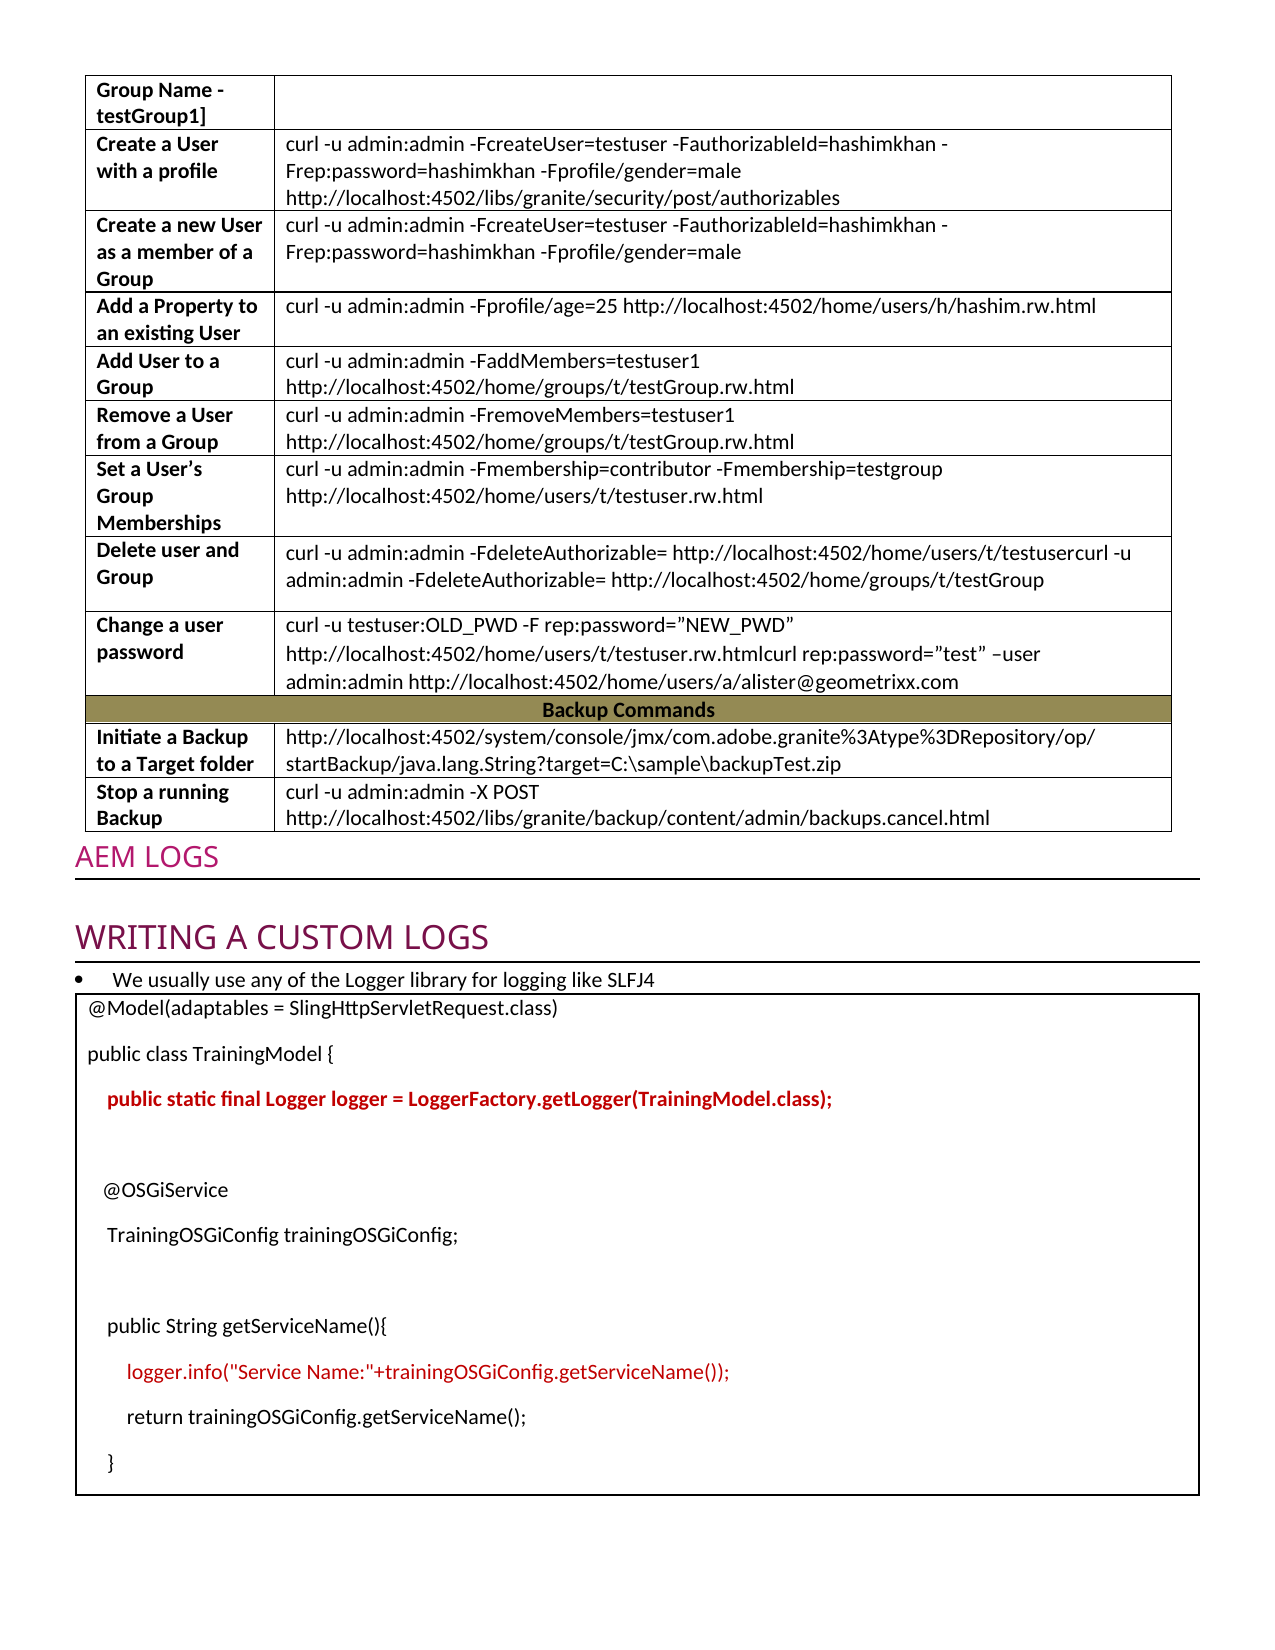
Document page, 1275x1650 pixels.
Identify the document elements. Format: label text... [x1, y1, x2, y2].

table_cell Stop a running Backup [86, 778, 274, 831]
table_cell curl -u admin:admin -X POST http://localhost:4502/libs/granite/backup/content/admin/backups.cancel.html [275, 778, 1171, 831]
table_cell Create a new User as a member of a Group [86, 211, 274, 291]
table_cell Backup Commands [86, 696, 1171, 722]
table_cell curl -u admin:admin -FcreateUser=testuser -FauthorizableId=hashimkhan -Frep:password=hashimkhan -Fprofile/gender=male http://localhost:4502/libs/granite/security/post/authorizables [275, 130, 1171, 210]
table_cell Create a User with a profile [86, 130, 274, 210]
table_cell Change a user password [86, 612, 274, 695]
table_cell Remove a User from a Group [86, 401, 274, 454]
subtitle WRITING A CUSTOM LOGS [75, 914, 1200, 961]
table_cell Delete user and Group [86, 537, 274, 611]
table_cell Set a User’s Group Memberships [86, 456, 274, 536]
table_cell curl -u admin:admin -FaddMembers=testuser1 http://localhost:4502/home/groups/t/testGroup.rw.html [275, 347, 1171, 400]
table_cell Add a Property to an existing User [86, 293, 274, 346]
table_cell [86, 76, 274, 129]
table_cell curl -u admin:admin -Fmembership=contributor -Fmembership=testgroup http://localhost:4502/home/users/t/testuser.rw.html [275, 456, 1171, 536]
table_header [77, 995, 1198, 1494]
table_cell curl -u admin:admin -FremoveMembers=testuser1 http://localhost:4502/home/groups/t/testGroup.rw.html [275, 401, 1171, 454]
list We usually use any of the Logger library for logging like SLFJ4 [75, 966, 1200, 993]
table_cell curl -u admin:admin -FcreateUser=testuser -FauthorizableId=hashimkhan -Frep:password=hashimkhan -Fprofile/gender=male [275, 211, 1171, 291]
table_cell Add User to a Group [86, 347, 274, 400]
table_cell http://localhost:4502/system/console/jmx/com.adobe.granite%3Atype%3DRepository/op/startBackup/java.lang.String?target=C:\sample\backupTest.zip [275, 724, 1171, 777]
table_cell curl -u admin:admin -Fprofile/age=25 http://localhost:4502/home/users/h/hashim.rw.html [275, 293, 1171, 346]
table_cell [275, 76, 1171, 129]
table_cell curl -u admin:admin -FdeleteAuthorizable= http://localhost:4502/home/users/t/testuser curl -u admin:admin -FdeleteAuthorizable= http://localhost:4502/home/groups/t/testGroup [275, 537, 1171, 611]
table_cell Initiate a Backup to a Target folder [86, 724, 274, 777]
subtitle AEM LOGS [75, 836, 1200, 878]
table_cell curl -u testuser:OLD_PWD -F rep:password=”NEW_PWD” http://localhost:4502/home/users/t/testuser.rw.html curl rep:password=”test” –user admin:admin http://localhost:4502/home/users/a/alister@geometrixx.com [275, 612, 1171, 695]
